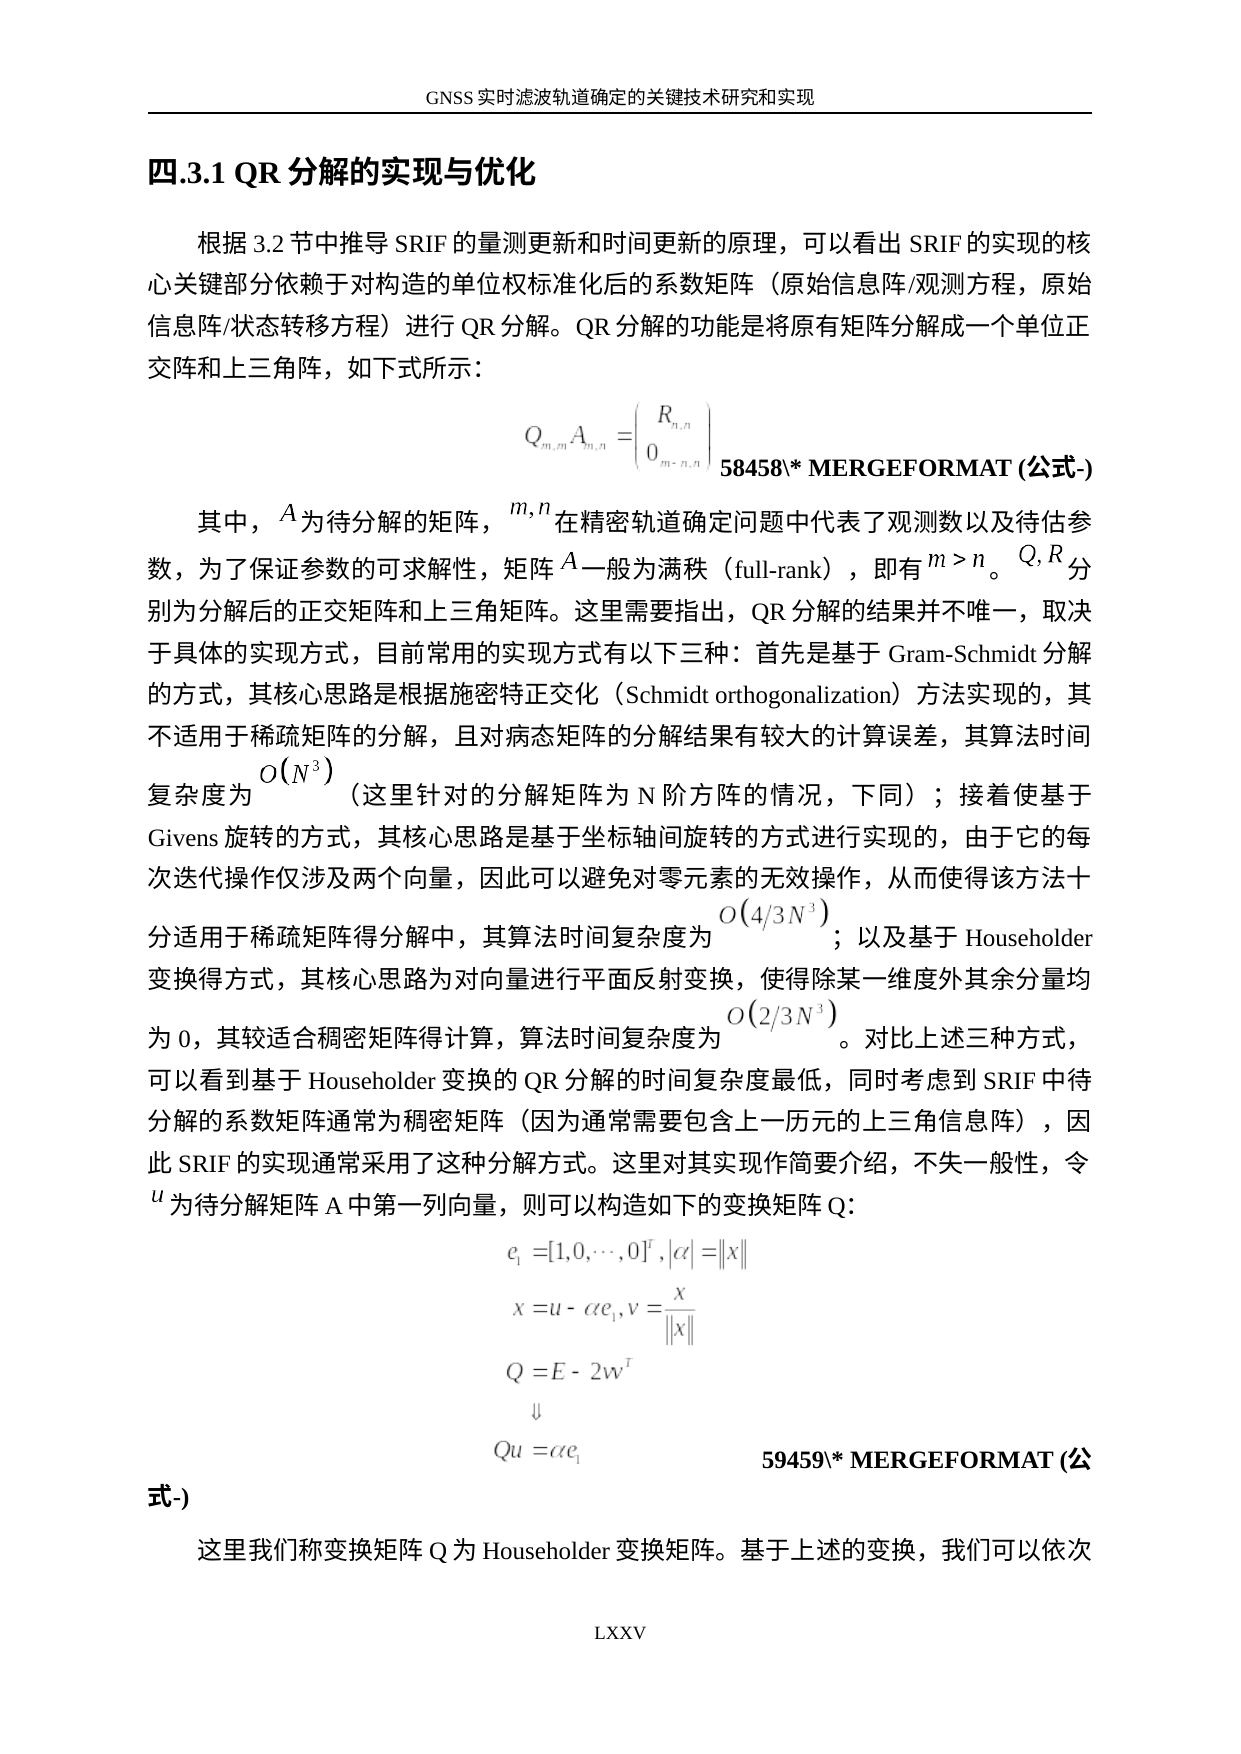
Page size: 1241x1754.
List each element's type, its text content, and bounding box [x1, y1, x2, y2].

text QR分解的实现与优化 [148, 148, 1092, 193]
text 其中，为待分解的矩阵，在精密轨道确定问题中代表了观测数以及待估参数，为了保证参数的可求解性，矩阵一般为满秩（full-rank），即有。分别为分解后的正交矩阵和上三角矩阵。这里需要指出，QR分解的结果并不唯一，取决于具体的实现方式，目前常用的实现方式有以下三种：首先是基于Gram-Schmidt分解的方式，其核心思路是根据施密特正交化（Schmidt orthogonalization）方法实现的，其不适用于稀疏矩阵的分解，且对病态矩阵的分解结果有较大的计算误差，其算法时间复杂度为（这里针对的分解矩阵为N阶方阵的情况，下同）；接着使基于Givens旋转的方式，其核心思路是基于坐标轴间旋转的方式进行实现的，由于它的每次迭代操作仅涉及两个向量，因此可以避免对零元素的无效操作，从而使得该方法十分适用于稀疏矩阵得分解中，其算法时间复杂度为；以及基于Householder变换得方式，其核心思路为对向量进行平面反射变换，使得除某一维度外其余分量均为0，其较适合稠密矩阵得计算，算法时间复杂度为。对比上述三种方式，可以看到基于Householder变换的QR分解的时间复杂度最低，同时考虑到SRIF中待分解的系数矩阵通常为稠密矩阵（因为通常需要包含上一历元的上三角信息阵），因此SRIF的实现通常采用了这种分解方式。这里对其实现作简要介绍，不失一般性，令为待分解矩阵A中第一列向量，则可以构造如下的变换矩阵Q： [148, 497, 1092, 1221]
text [148, 1525, 1092, 1566]
text 根据3.2节中推导SRIF的量测更新和时间更新的原理，可以看出SRIF的实现的核心关键部分依赖于对构造的单位权标准化后的系数矩阵（原始信息阵/观测方程，原始信息阵/状态转移方程）进行QR分解。QR分解的功能是将原有矩阵分解成一个单位正交阵和上三角阵，如下式所示： [148, 218, 1092, 384]
